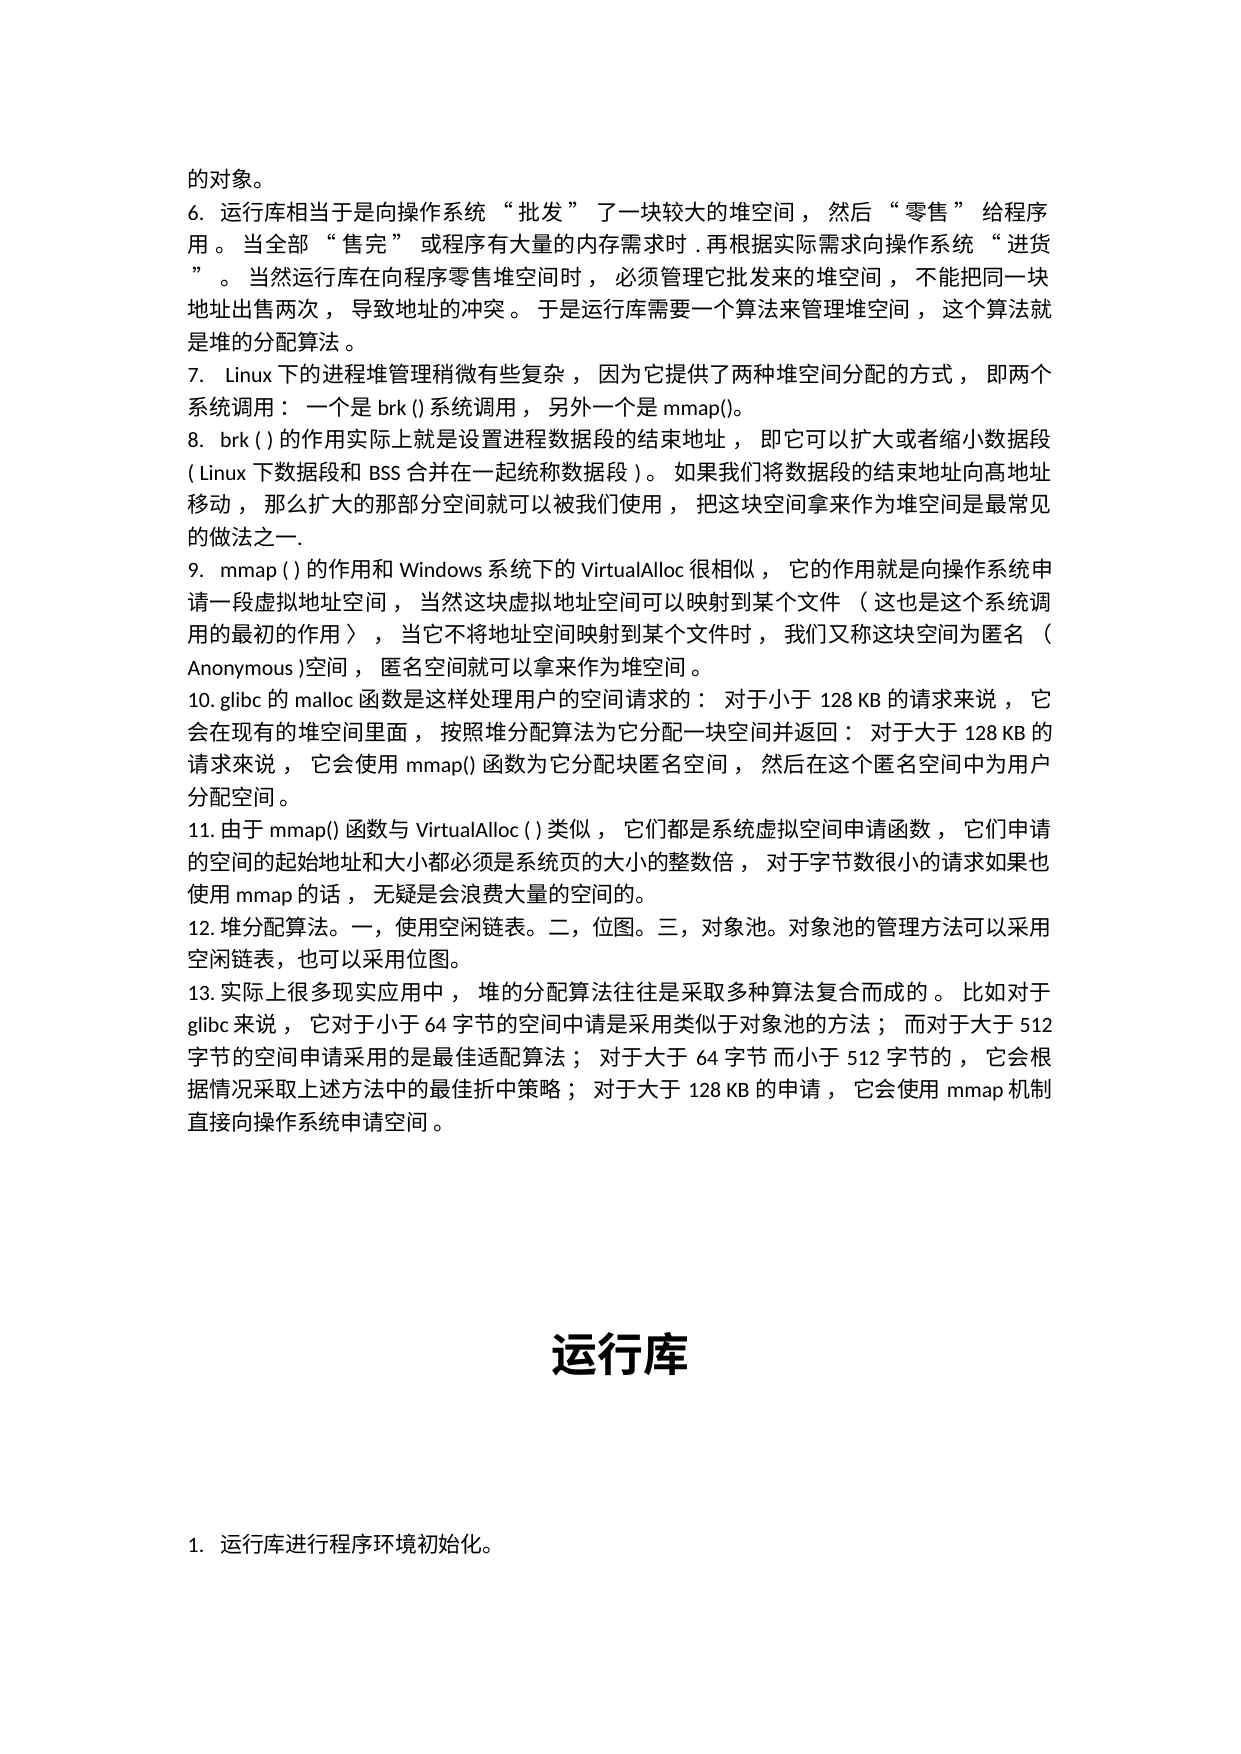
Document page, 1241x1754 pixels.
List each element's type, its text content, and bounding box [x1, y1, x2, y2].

list brk ( ) 的作用实际上就是设置进程数据段的结束地址 ， 即它可以扩大或者缩小数据段( Linux 下数据段和 BSS 合并在一起统称数据段 ) 。 如果我们将数据段的结束地址向髙地址移动 ， 那么扩大的那部分空间就可以被我们使用 ， 把这块空间拿来作为堆空间是最常见的做法之一. [187, 422, 1053, 552]
subtitle 运行库 [187, 1302, 1053, 1400]
list Linux 下的进程堆管理稍微有些复杂 ， 因为它提供了两种堆空间分配的方式 ， 即两个系统调用 ： 一个是 brk () 系统调用 ， 另外一个是 mmap()。 [187, 357, 1053, 422]
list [187, 162, 1053, 194]
list 堆分配算法。一，使用空闲链表。二，位图。三，对象池。对象池的管理方法可以采用空闲链表，也可以采用位图。 [187, 909, 1053, 974]
list 实际上很多现实应用中 ， 堆的分配算法往往是采取多种算法复合而成的 。 比如对于 glibc来说 ， 它对于小于64 字节的空间中请是采用类似于对象池的方法 ； 而对于大于 512 字节的空间申请采用的是最佳适配算法 ； 对于大于 64 字节 而小于 512 字节的 ， 它会根据情况采取上述方法中的最佳折中策略 ； 对于大于 128 KB 的申请 ， 它会使用 mmap 机制直接向操作系统申请空间 。 [187, 974, 1053, 1137]
list 运行库相当于是向操作系统 “ 批发 ” 了一块较大的堆空间 ， 然后 “ 零售 ” 给程序用 。 当全部 “ 售完 ” 或程序有大量的内存需求时 . 再根据实际需求向操作系统 “ 进货 ” 。 当然运行库在向程序零售堆空间时 ， 必须管理它批发来的堆空间 ， 不能把同一块地址出售两次 ， 导致地址的冲突 。 于是运行库需要一个算法来管理堆空间 ， 这个算法就是堆的分配算法 。 [187, 194, 1053, 357]
list 由于 mmap() 函数与 VirtualAlloc ( ) 类似 ， 它们都是系统虚拟空间申请函数 ， 它们申请的空间的起始地址和大小都必须是系统页的大小的整数倍 ， 对于字节数很小的请求如果也使用mmap 的话 ， 无疑是会浪费大量的空间的。 [187, 812, 1053, 909]
list mmap ( ) 的作用和 Windows 系统下的 VirtualAlloc 很相似 ， 它的作用就是向操作系统申请一段虚拟地址空间 ， 当然这块虚拟地址空间可以映射到某个文件 （ 这也是这个系统调用的最初的作用 〉 ， 当它不将地址空间映射到某个文件时 ， 我们又称这块空间为匿名 （ Anonymous )空间 ， 匿名空间就可以拿来作为堆空间 。 [187, 552, 1053, 682]
list 运行库进行程序环境初始化。 [187, 1527, 1053, 1559]
list glibc 的 malloc 函数是这样处理用户的空间请求的 ： 对于小于 128 KB 的请求来说 ， 它会在现有的堆空间里面 ， 按照堆分配算法为它分配一块空间并返回 ： 对于大于 128 KB 的请求來说 ， 它会使用 mmap() 函数为它分配块匿名空间 ， 然后在这个匿名空间中为用户分配空间 。 [187, 682, 1053, 812]
